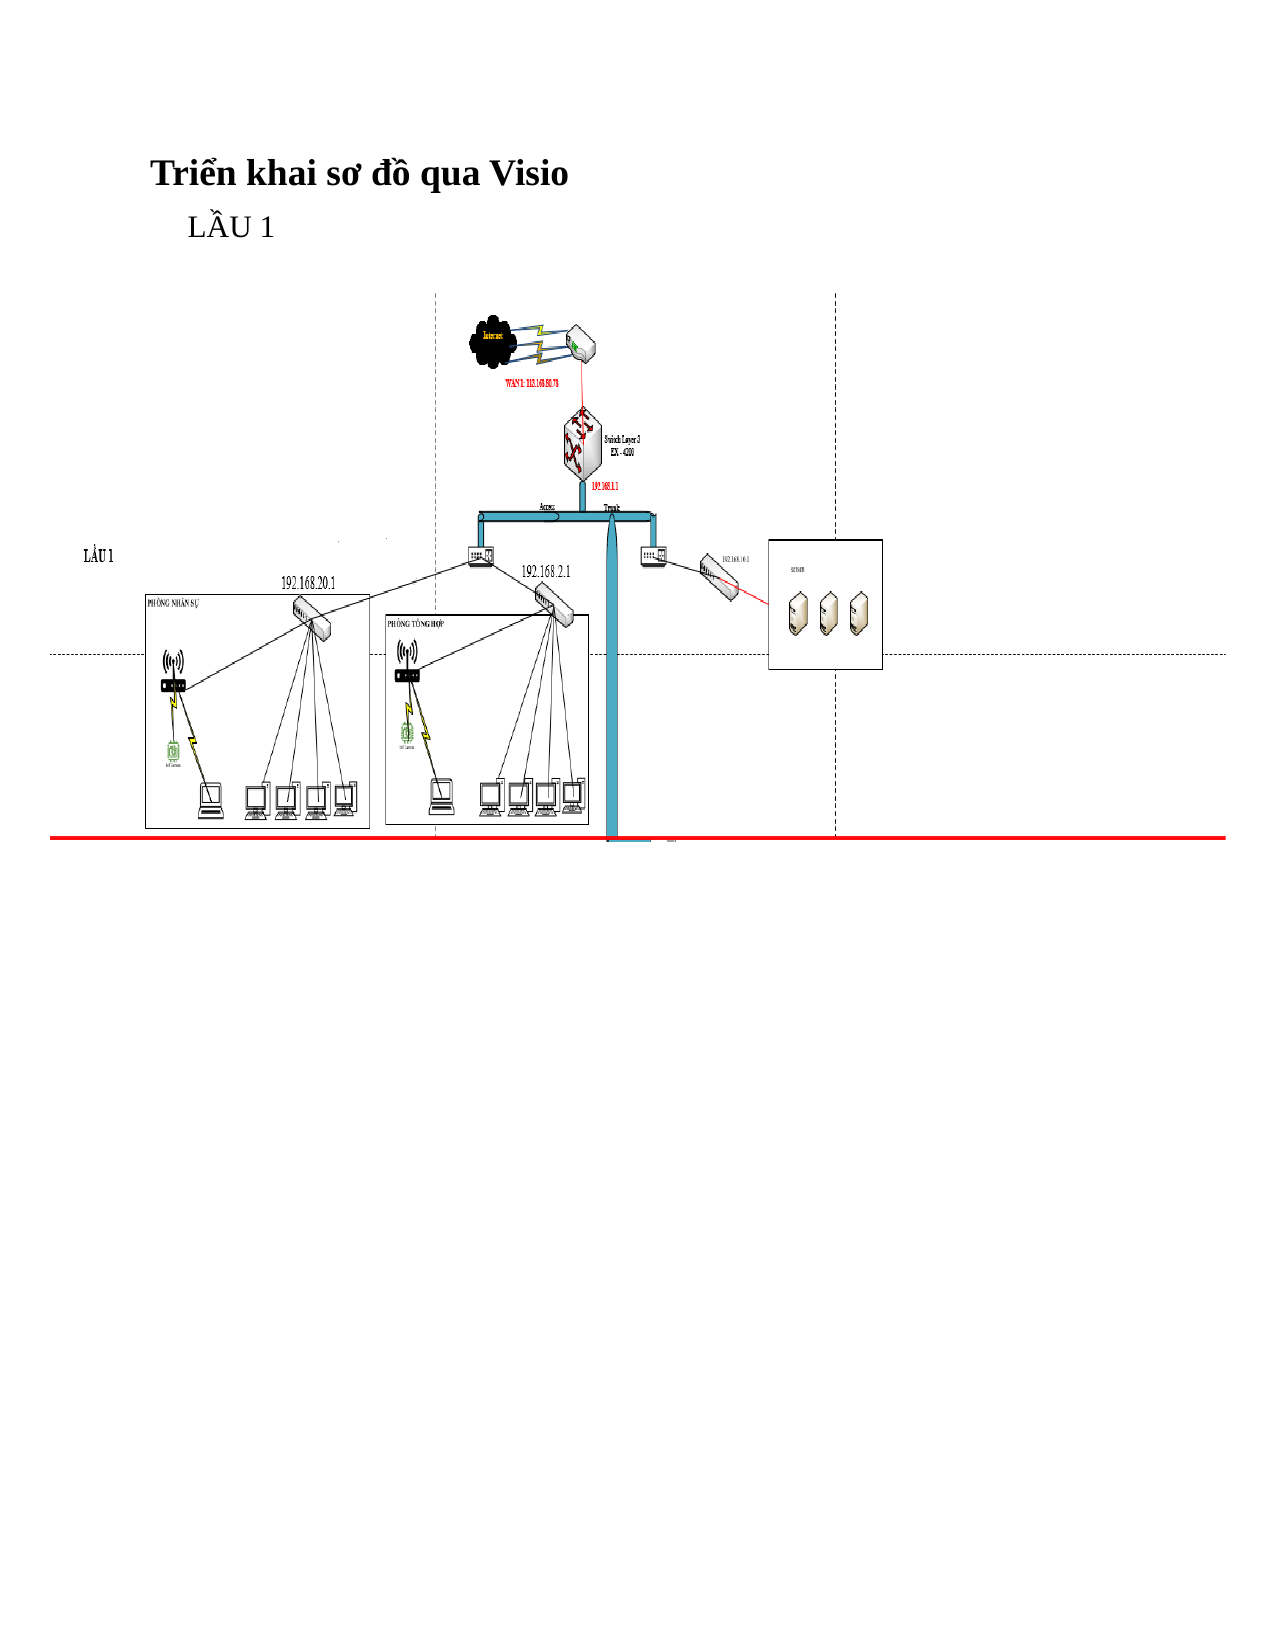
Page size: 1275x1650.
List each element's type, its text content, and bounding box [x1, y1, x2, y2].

text LẦU 1 [187, 208, 1125, 244]
subtitle Triển khai sơ đồ qua Visio [150, 150, 1125, 193]
picture [50, 292, 1226, 842]
